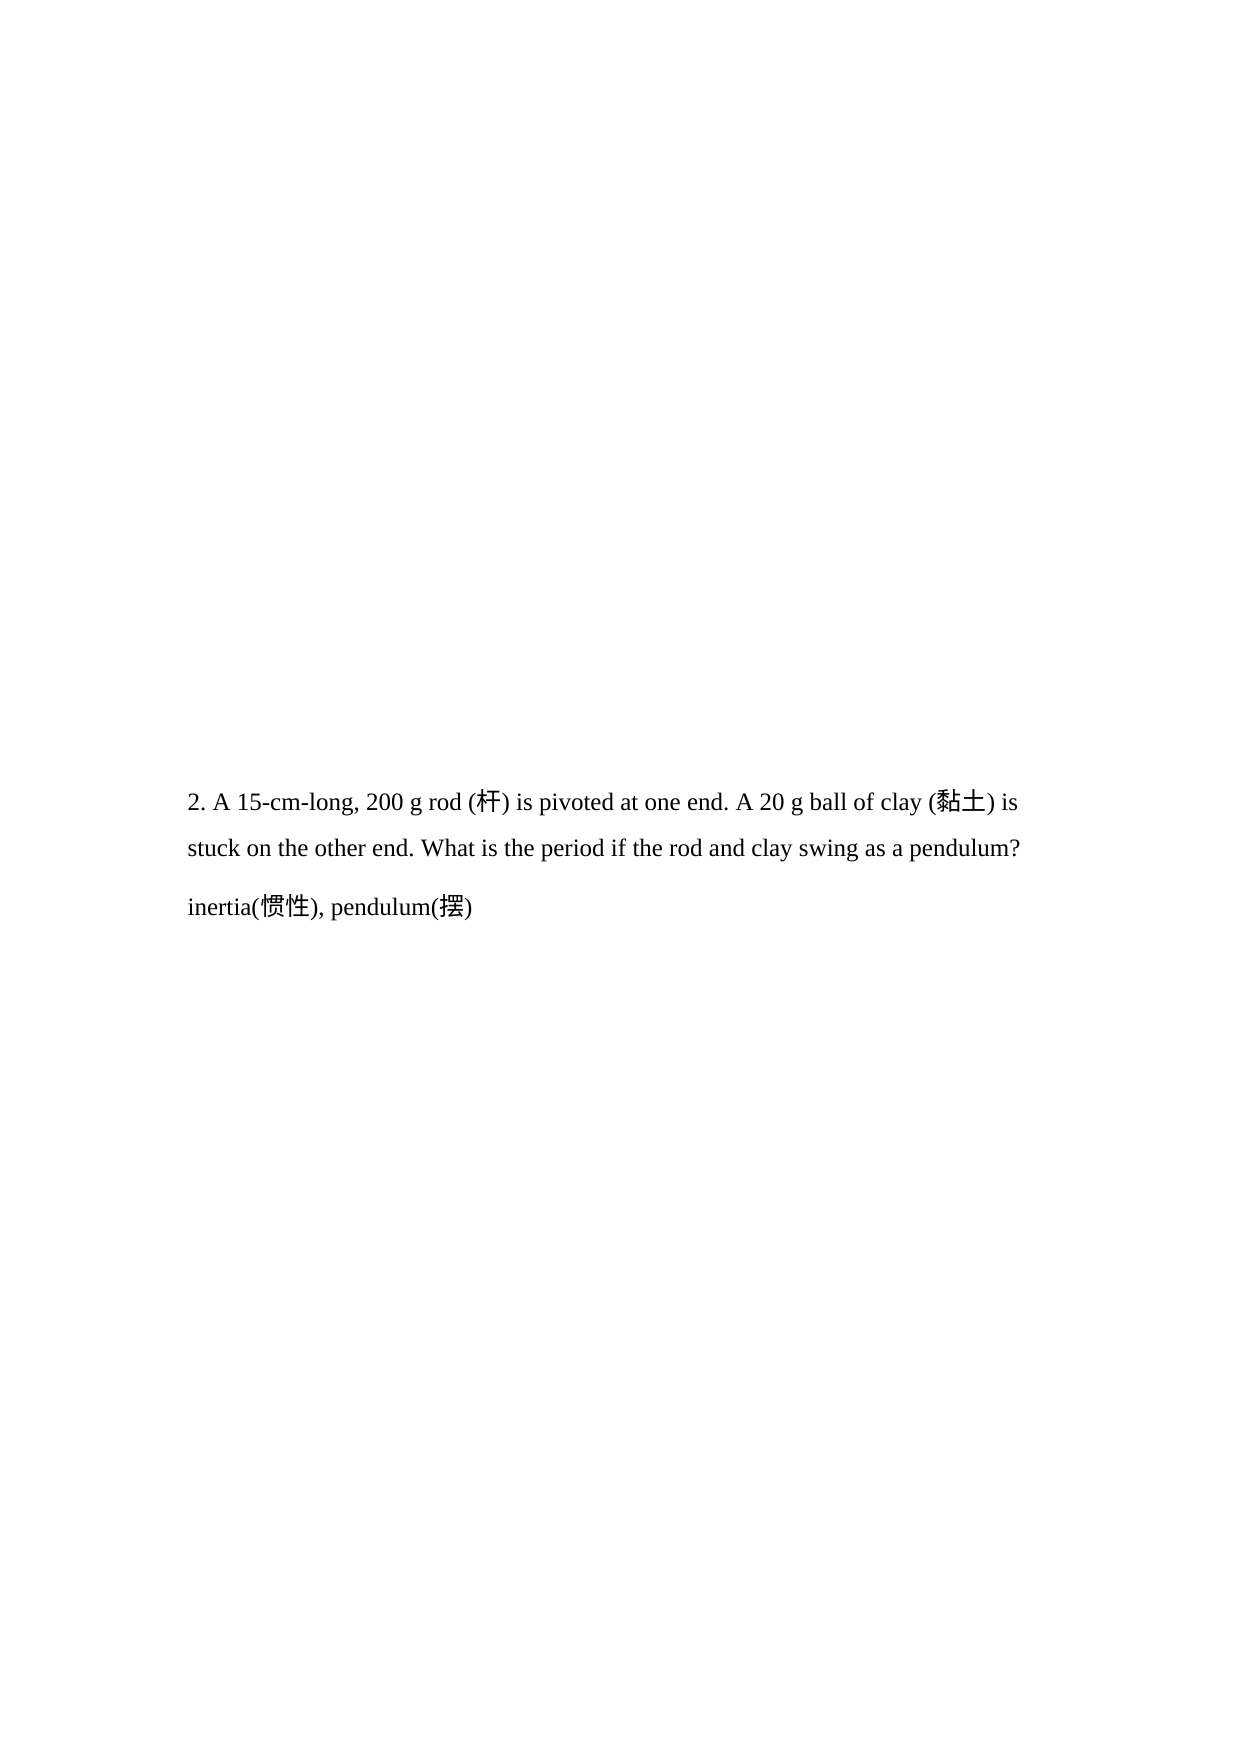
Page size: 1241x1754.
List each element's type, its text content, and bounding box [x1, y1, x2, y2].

text 2. A 15-cm-long, 200 g rod (杆) is pivoted at one end. A 20 g ball of clay (黏土) is stuck on the other end. What is the period if the rod and clay swing as a pendulum? [187, 767, 1053, 864]
text inertia(惯性), pendulum(摆) [187, 872, 1053, 937]
